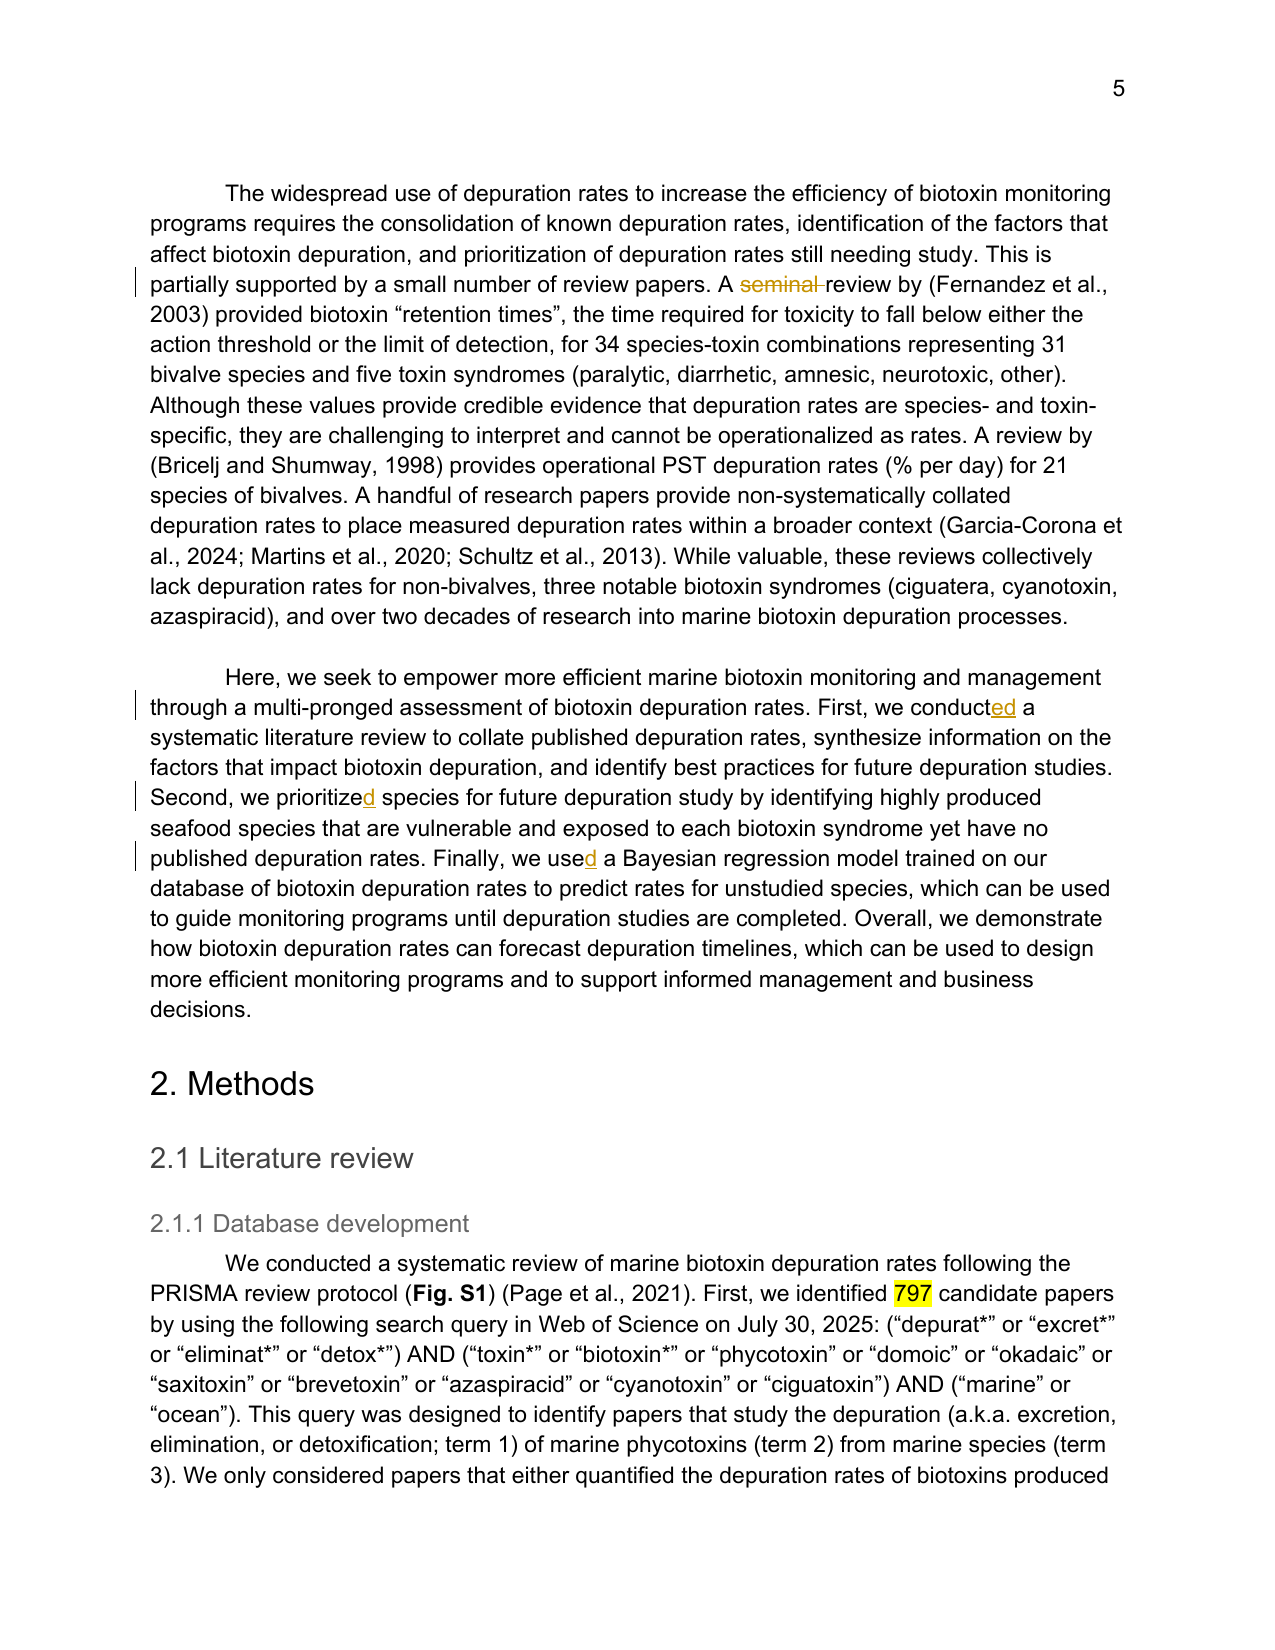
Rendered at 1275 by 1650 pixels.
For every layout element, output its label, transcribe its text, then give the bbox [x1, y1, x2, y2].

text The widespread use of depuration rates to increase the efficiency of biotoxin monitoring programs requires the consolidation of known depuration rates, identification of the factors that affect biotoxin depuration, and prioritization of depuration rates still needing study. This is partially supported by a small number of review papers. A review by (Fernandez et al., 2003) provided biotoxin “retention times”, the time required for toxicity to fall below either the action threshold or the limit of detection, for 34 species-toxin combinations representing 31 bivalve species and five toxin syndromes (paralytic, diarrhetic, amnesic, neurotoxic, other). Although these values provide credible evidence that depuration rates are species- and toxin-specific, they are challenging to interpret and cannot be operationalized as rates. A review by (Bricelj and Shumway, 1998) provides operational PST depuration rates (% per day) for 21 species of bivalves. A handful of research papers provide non-systematically collated depuration rates to place measured depuration rates within a broader context (Garcia-Corona et al., 2024; Martins et al., 2020; Schultz et al., 2013). While valuable, these reviews collectively lack depuration rates for non-bivalves, three notable biotoxin syndromes (ciguatera, cyanotoxin, azaspiracid), and over two decades of research into marine biotoxin depuration processes. [150, 180, 1125, 629]
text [150, 1250, 1125, 1488]
subtitle 2.1.1 Database development [150, 1209, 1125, 1237]
text Here, we seek to empower more efficient marine biotoxin monitoring and management through a multi-pronged assessment of biotoxin depuration rates. First, we conduct a systematic literature review to collate published depuration rates, synthesize information on the factors that impact biotoxin depuration, and identify best practices for future depuration studies. Second, we prioritize species for future depuration study by identifying highly produced seafood species that are vulnerable and exposed to each biotoxin syndrome yet have no published depuration rates. Finally, we use a Bayesian regression model trained on our database of biotoxin depuration rates to predict rates for unstudied species, which can be used to guide monitoring programs until depuration studies are completed. Overall, we demonstrate how biotoxin depuration rates can forecast depuration timelines, which can be used to design more efficient monitoring programs and to support informed management and business decisions. [150, 663, 1125, 1022]
subtitle 2.1 Literature review [150, 1141, 1125, 1174]
subtitle 2. Methods [150, 1063, 1125, 1102]
